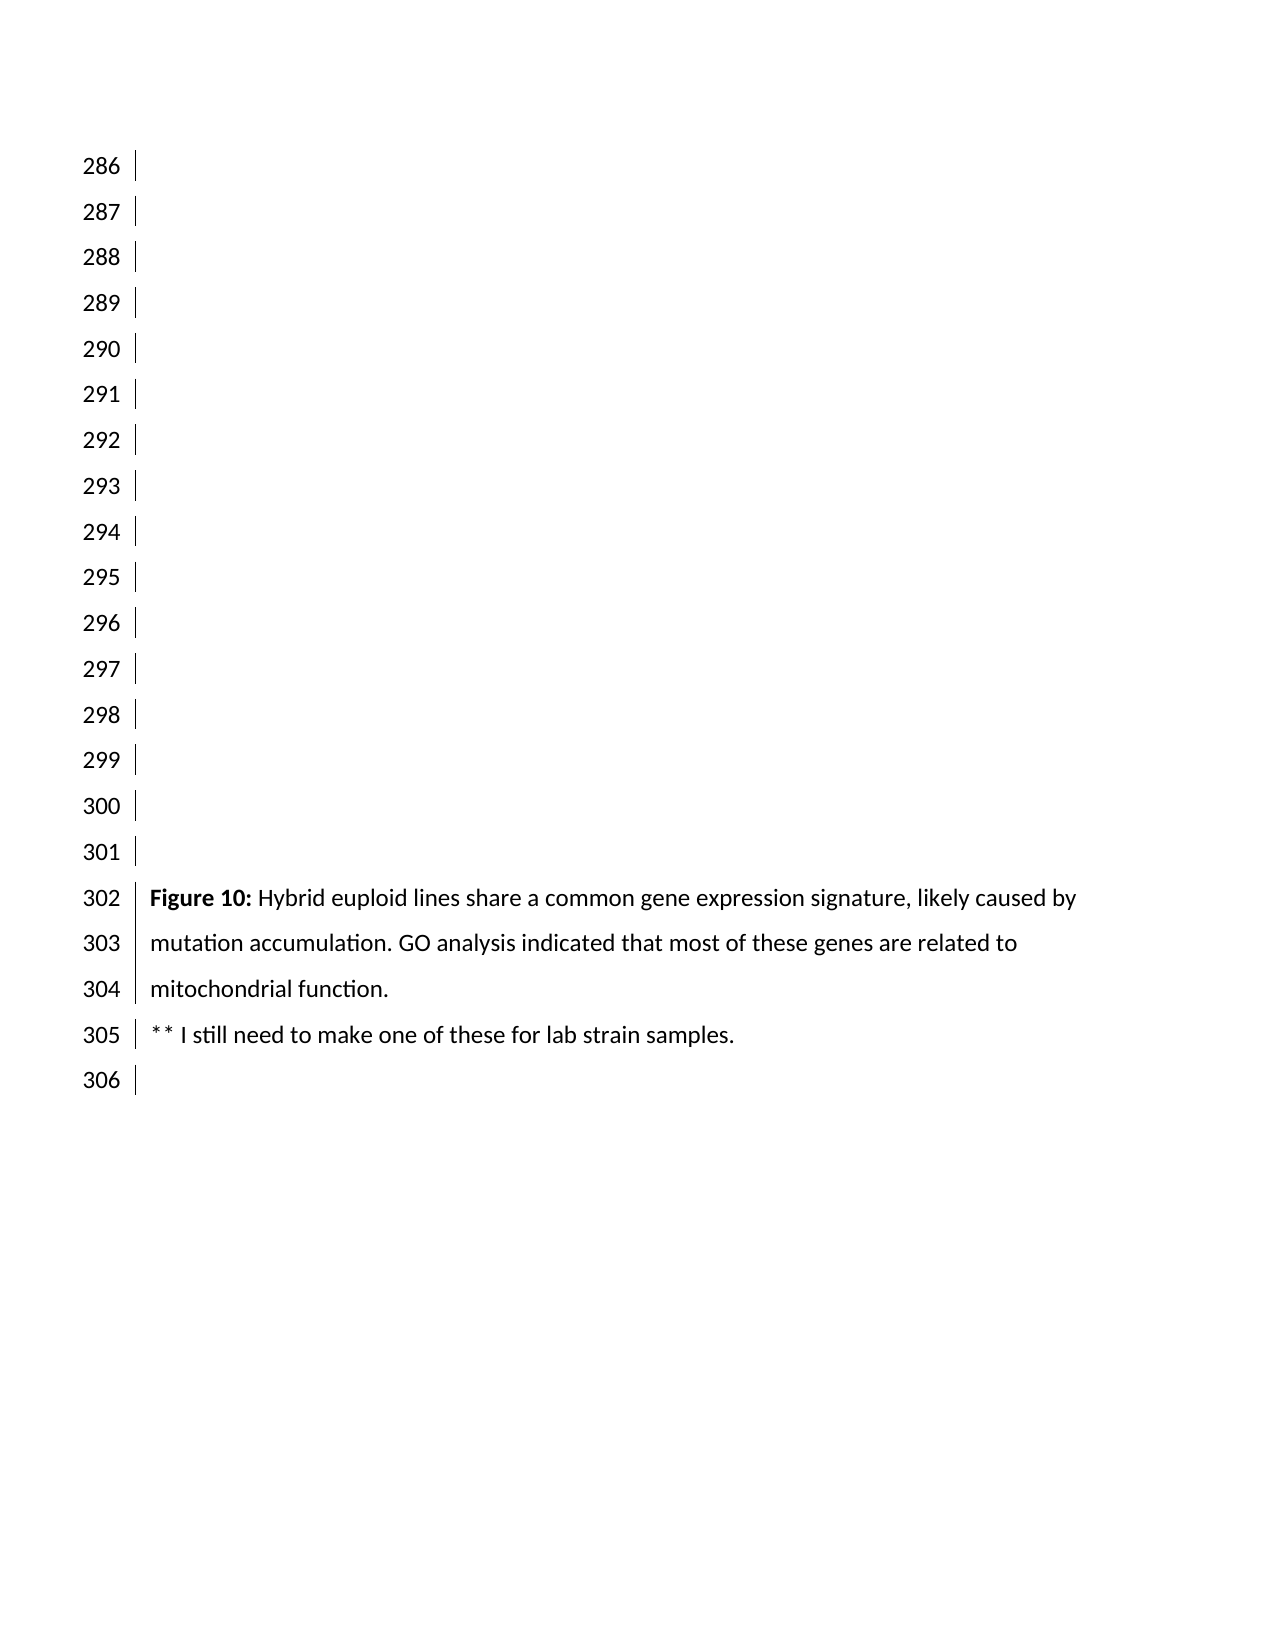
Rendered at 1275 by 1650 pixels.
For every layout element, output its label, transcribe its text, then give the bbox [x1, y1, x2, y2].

text ** I still need to make one of these for lab strain samples. [150, 1019, 1125, 1049]
text Figure 10: Hybrid euploid lines share a common gene expression signature, likely caused by mutation accumulation. GO analysis indicated that most of these genes are related to mitochondrial function. [150, 882, 1125, 1004]
